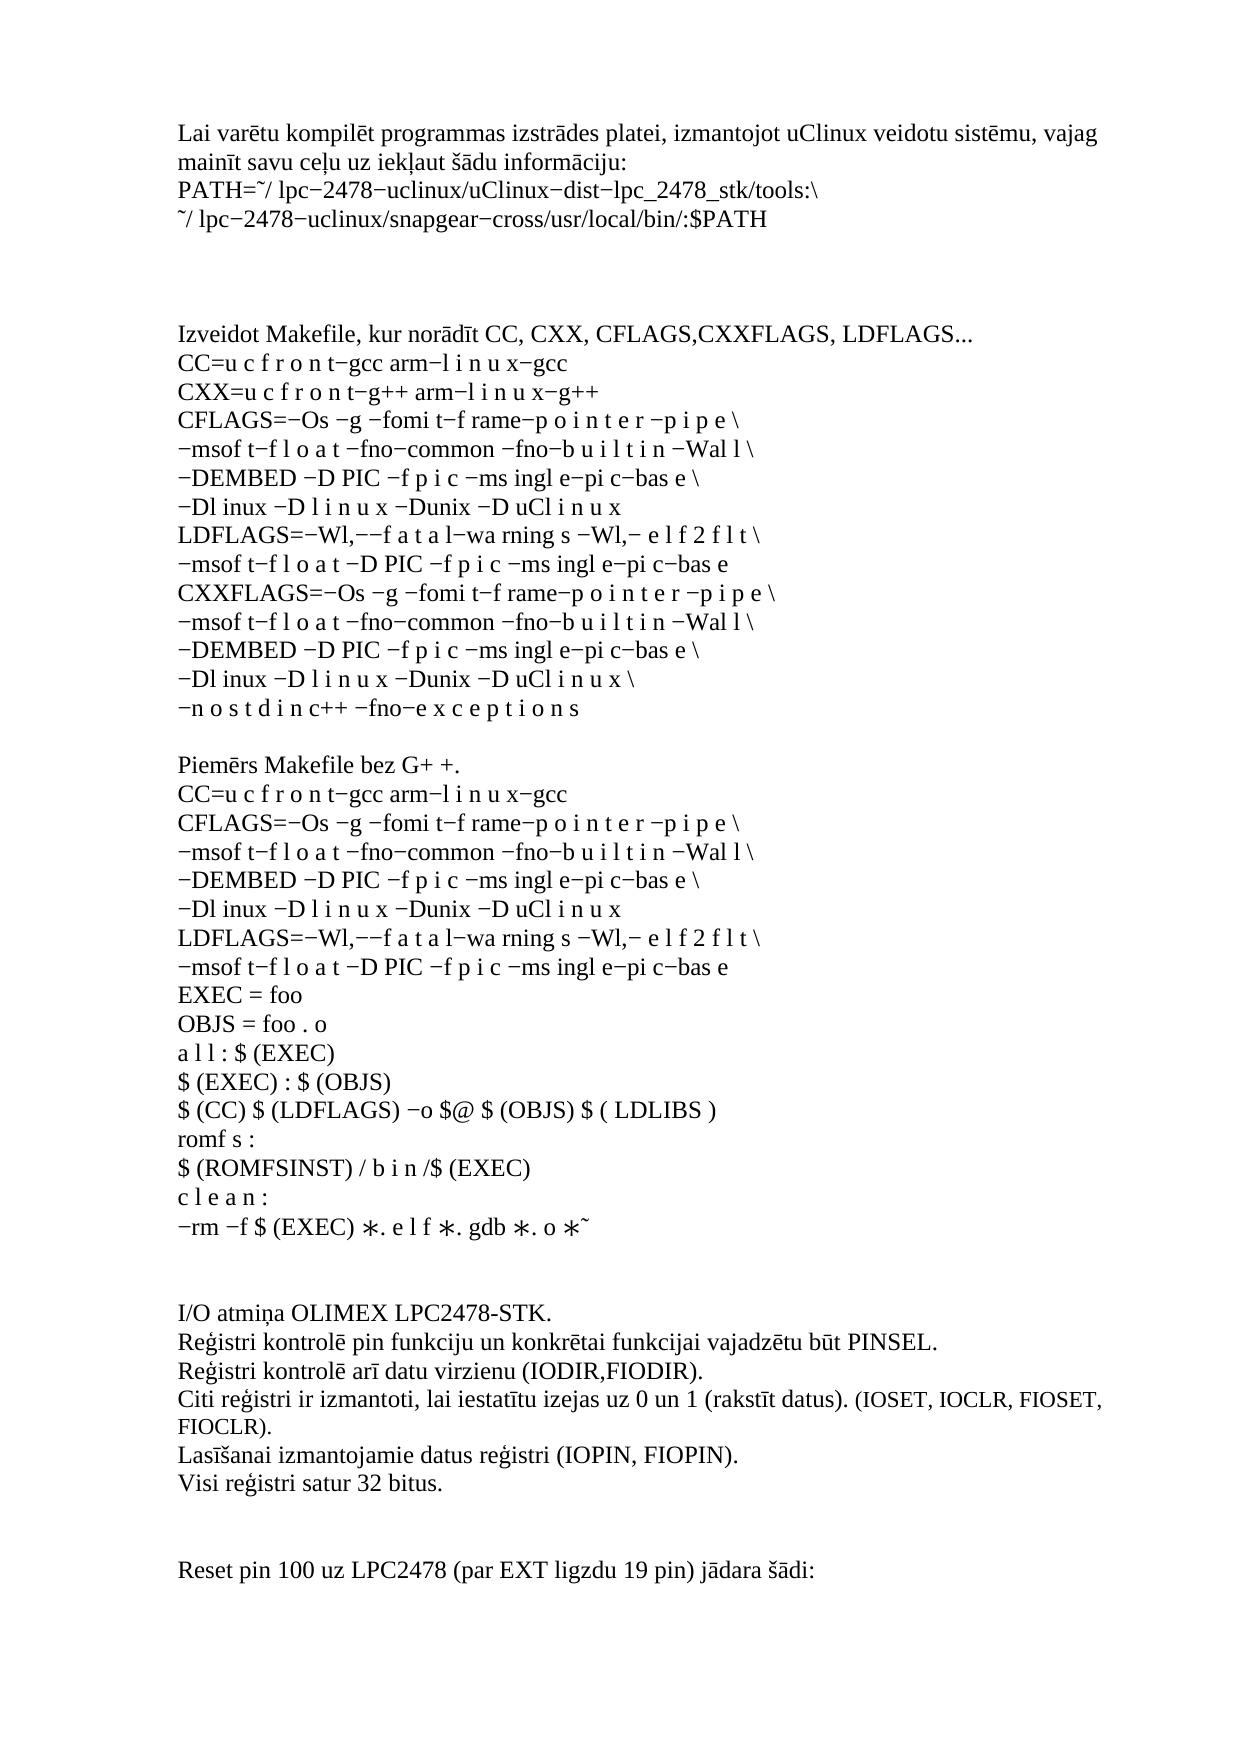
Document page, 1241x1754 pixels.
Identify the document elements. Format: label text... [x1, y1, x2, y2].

text −msof t−f l o a t −D PIC −f p i c −ms ingl e−pi c−bas e [177, 952, 1152, 981]
text romf s : [177, 1124, 1152, 1153]
text ˜/ lpc−2478−uclinux/snapgear−cross/usr/local/bin/:$PATH [177, 204, 1152, 233]
text −msof t−f l o a t −fno−common −fno−b u i l t i n −Wal l \ [177, 837, 1152, 866]
text Reģistri kontrolē pin funkciju un konkrētai funkcijai vajadzētu būt PINSEL. [177, 1327, 1152, 1356]
text −msof t−f l o a t −fno−common −fno−b u i l t i n −Wal l \ [177, 607, 1152, 636]
text CC=u c f r o n t−gcc arm−l i n u x−gcc [177, 779, 1152, 808]
text Lasīšanai izmantojamie datus reģistri (IOPIN, FIOPIN). [177, 1440, 1152, 1468]
text $ (CC) $ (LDFLAGS) −o $@ $ (OBJS) $ ( LDLIBS ) [177, 1096, 1152, 1124]
text Izveidot Makefile, kur norādīt CC, CXX, CFLAGS,CXXFLAGS, LDFLAGS... [177, 319, 1152, 348]
text Piemērs Makefile bez G+ +. [177, 751, 1152, 779]
text $ (ROMFSINST) / b i n /$ (EXEC) [177, 1153, 1152, 1182]
text CXX=u c f r o n t−g++ arm−l i n u x−g++ [177, 377, 1152, 406]
text c l e a n : [177, 1182, 1152, 1211]
text −DEMBED −D PIC −f p i c −ms ingl e−pi c−bas e \ [177, 866, 1152, 894]
text −msof t−f l o a t −fno−common −fno−b u i l t i n −Wal l \ [177, 434, 1152, 463]
text Reģistri kontrolē arī datu virzienu (IODIR,FIODIR). [177, 1356, 1152, 1384]
text −n o s t d i n c++ −fno−e x c e p t i o n s [177, 693, 1152, 722]
text EXEC = foo [177, 981, 1152, 1009]
text Visi reģistri satur 32 bitus. [177, 1468, 1152, 1497]
text OBJS = foo . o [177, 1009, 1152, 1038]
text −DEMBED −D PIC −f p i c −ms ingl e−pi c−bas e \ [177, 463, 1152, 492]
text Citi reģistri ir izmantoti, lai iestatītu izejas uz 0 un 1 (rakstīt datus). (IOSET, IOCLR, FIOSET, [177, 1384, 1152, 1413]
text −rm −f $ (EXEC) ∗. e l f ∗. gdb ∗. o ∗˜ [177, 1211, 1152, 1241]
text CFLAGS=−Os −g −fomi t−f rame−p o i n t e r −p i p e \ [177, 406, 1152, 434]
text −Dl inux −D l i n u x −Dunix −D uCl i n u x [177, 492, 1152, 521]
text −msof t−f l o a t −D PIC −f p i c −ms ingl e−pi c−bas e [177, 549, 1152, 578]
text CFLAGS=−Os −g −fomi t−f rame−p o i n t e r −p i p e \ [177, 808, 1152, 837]
text CXXFLAGS=−Os −g −fomi t−f rame−p o i n t e r −p i p e \ [177, 578, 1152, 607]
text −DEMBED −D PIC −f p i c −ms ingl e−pi c−bas e \ [177, 636, 1152, 664]
text PATH=˜/ lpc−2478−uclinux/uClinux−dist−lpc_2478_stk/tools:\ [177, 176, 1152, 204]
text FIOCLR). [177, 1413, 1152, 1440]
text CC=u c f r o n t−gcc arm−l i n u x−gcc [177, 348, 1152, 377]
text −Dl inux −D l i n u x −Dunix −D uCl i n u x [177, 894, 1152, 923]
text Lai varētu kompilēt programmas izstrādes platei, izmantojot uClinux veidotu sistēmu, vajag mainīt savu ceļu uz iekļaut šādu informāciju: [177, 118, 1152, 176]
text $ (EXEC) : $ (OBJS) [177, 1067, 1152, 1096]
text Reset pin 100 uz LPC2478 (par EXT ligzdu 19 pin) jādara šādi: [177, 1555, 1152, 1583]
text −Dl inux −D l i n u x −Dunix −D uCl i n u x \ [177, 664, 1152, 693]
text I/O atmiņa OLIMEX LPC2478-STK. [177, 1298, 1152, 1327]
text a l l : $ (EXEC) [177, 1038, 1152, 1067]
text LDFLAGS=−Wl,−−f a t a l−wa rning s −Wl,− e l f 2 f l t \ [177, 521, 1152, 549]
text LDFLAGS=−Wl,−−f a t a l−wa rning s −Wl,− e l f 2 f l t \ [177, 923, 1152, 952]
